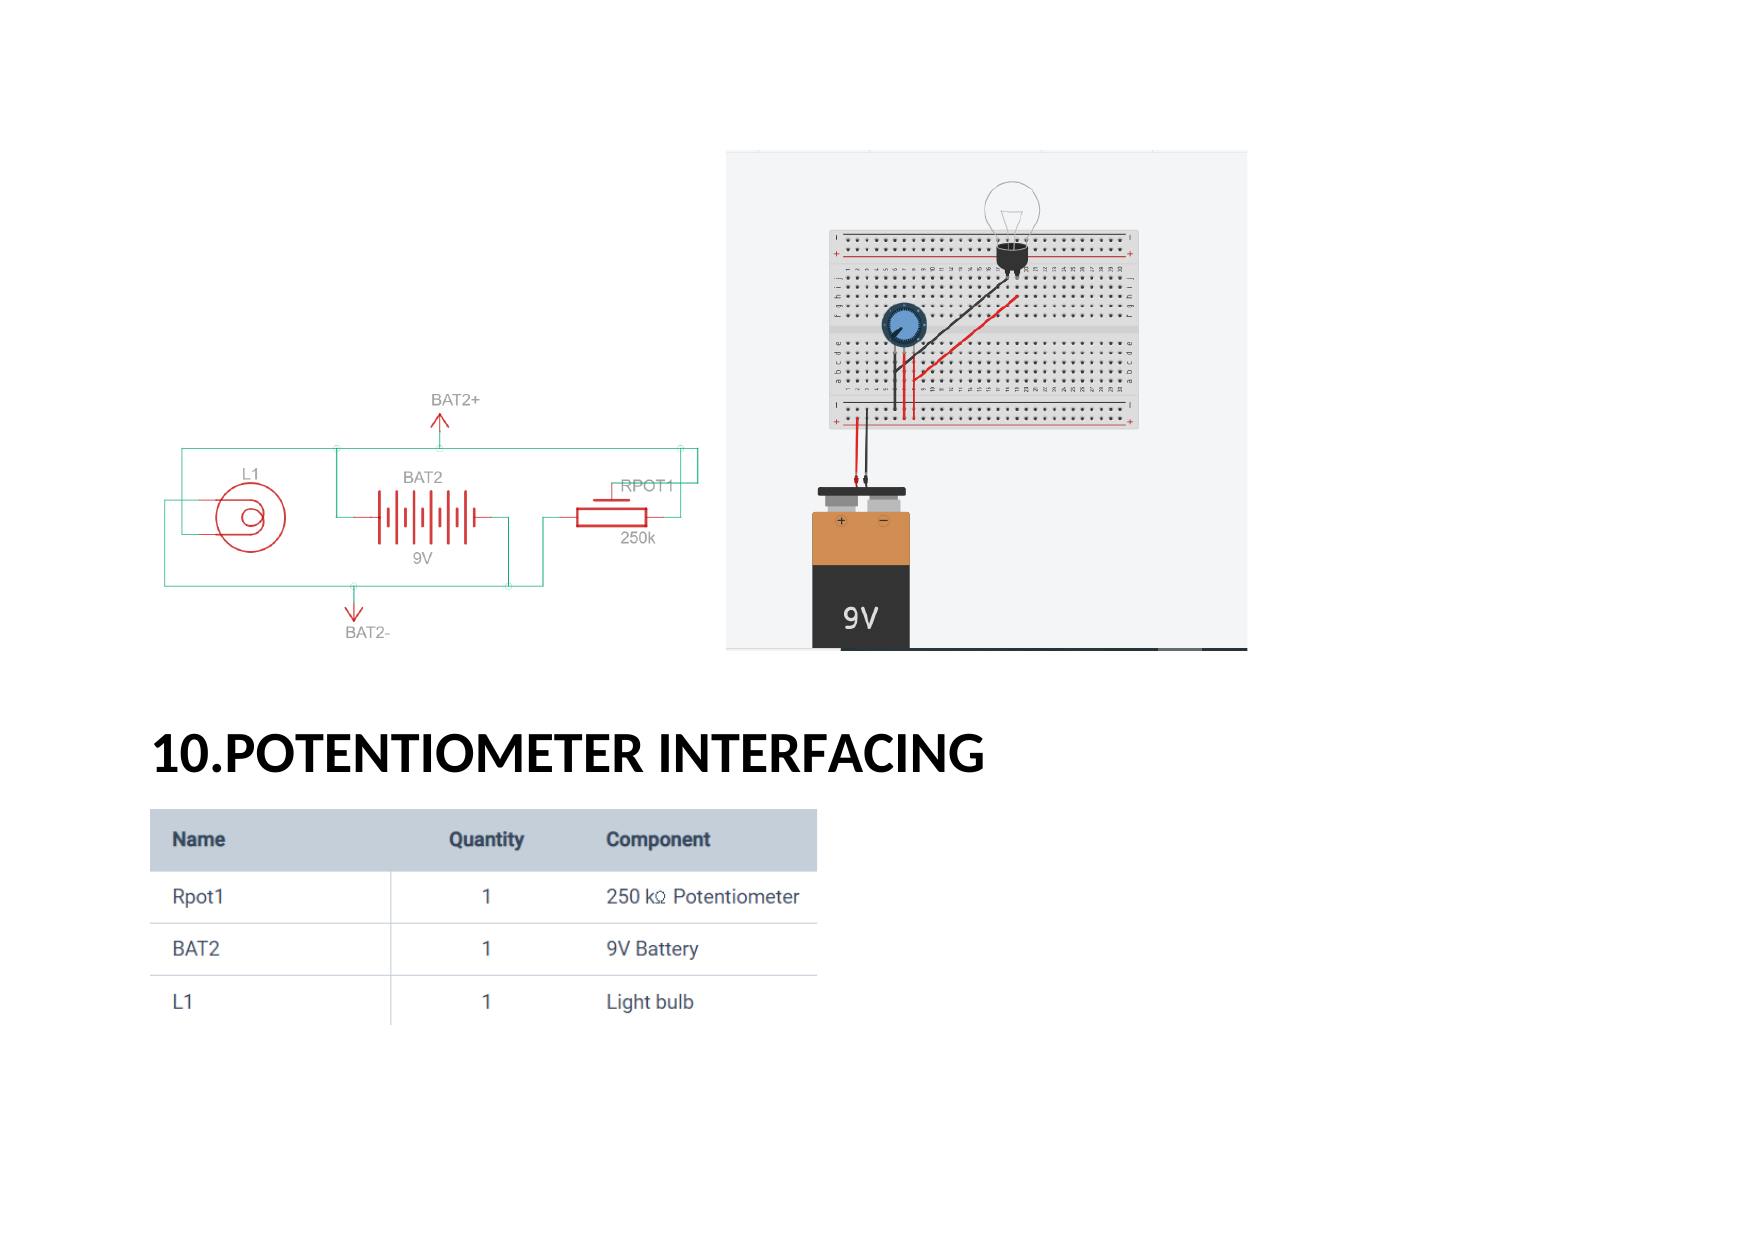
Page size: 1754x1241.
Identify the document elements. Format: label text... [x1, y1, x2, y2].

text 10.POTENTIOMETER INTERFACING [150, 716, 1604, 787]
picture [150, 150, 1248, 651]
picture [150, 809, 818, 1025]
